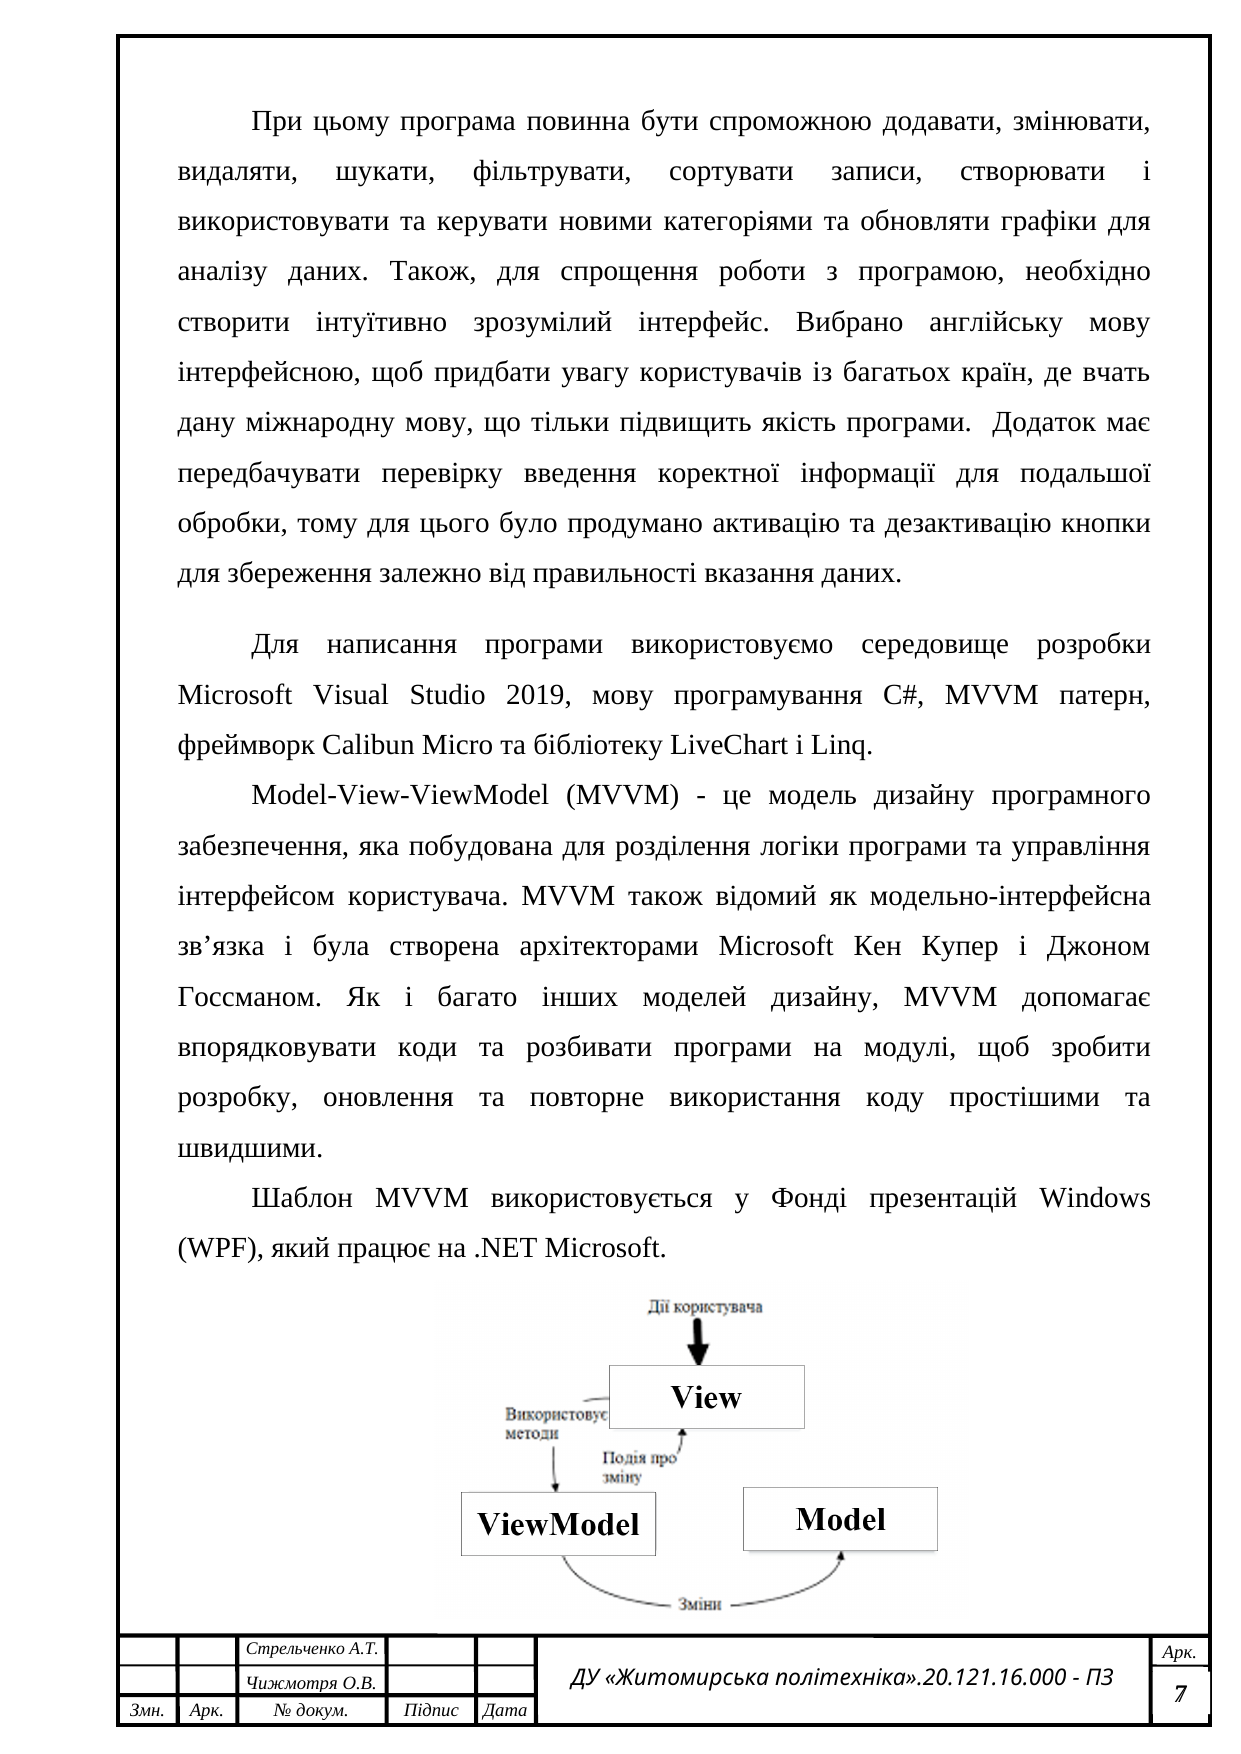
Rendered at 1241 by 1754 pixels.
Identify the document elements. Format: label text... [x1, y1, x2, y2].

text Model-View-ViewModel (MVVM) - це модель дизайну програмного забезпечення, яка побудована для розділення логіки програми та управління інтерфейсом користувача. MVVM також відомий як модельно-інтерфейсна зв’язка і була створена архітекторами Microsoft Кен Купер і Джоном Госсманом. Як і багато інших моделей дизайну, MVVM допомагає впорядковувати коди та розбивати програми на модулі, щоб зробити розробку, оновлення та повторне використання коду простішими та швидшими. [177, 777, 1152, 1163]
text Для написання програми використовуємо середовище розробки Microsoft Visual Studio 2019, мову програмування C#, MVVM патерн, фреймворк Calibun Micro та бібліотеку LiveChart і Linq. [177, 627, 1152, 761]
picture [434, 1280, 969, 1619]
text Шаблон MVVM використовується у Фонді презентацій Windows (WPF), який працює на .NET Microsoft. [177, 1180, 1152, 1264]
text При цьому програма повинна бути спроможною додавати, змінювати, видаляти, шукати, фільтрувати, сортувати записи, створювати і використовувати та керувати новими категоріями та обновляти графіки для аналізу даних. Також, для спрощення роботи з програмою, необхідно створити інтуїтивно зрозумілий інтерфейс. Вибрано англійську мову інтерфейсною, щоб придбати увагу користувачів із багатьох країн, де вчать дану міжнародну мову, що тільки підвищить якість програми. Додаток має передбачувати перевірку введення коректної інформації для подальшої обробки, тому для цього було продумано активацію та дезактивацію кнопки для збереження залежно від правильності вказання даних. [177, 103, 1152, 589]
